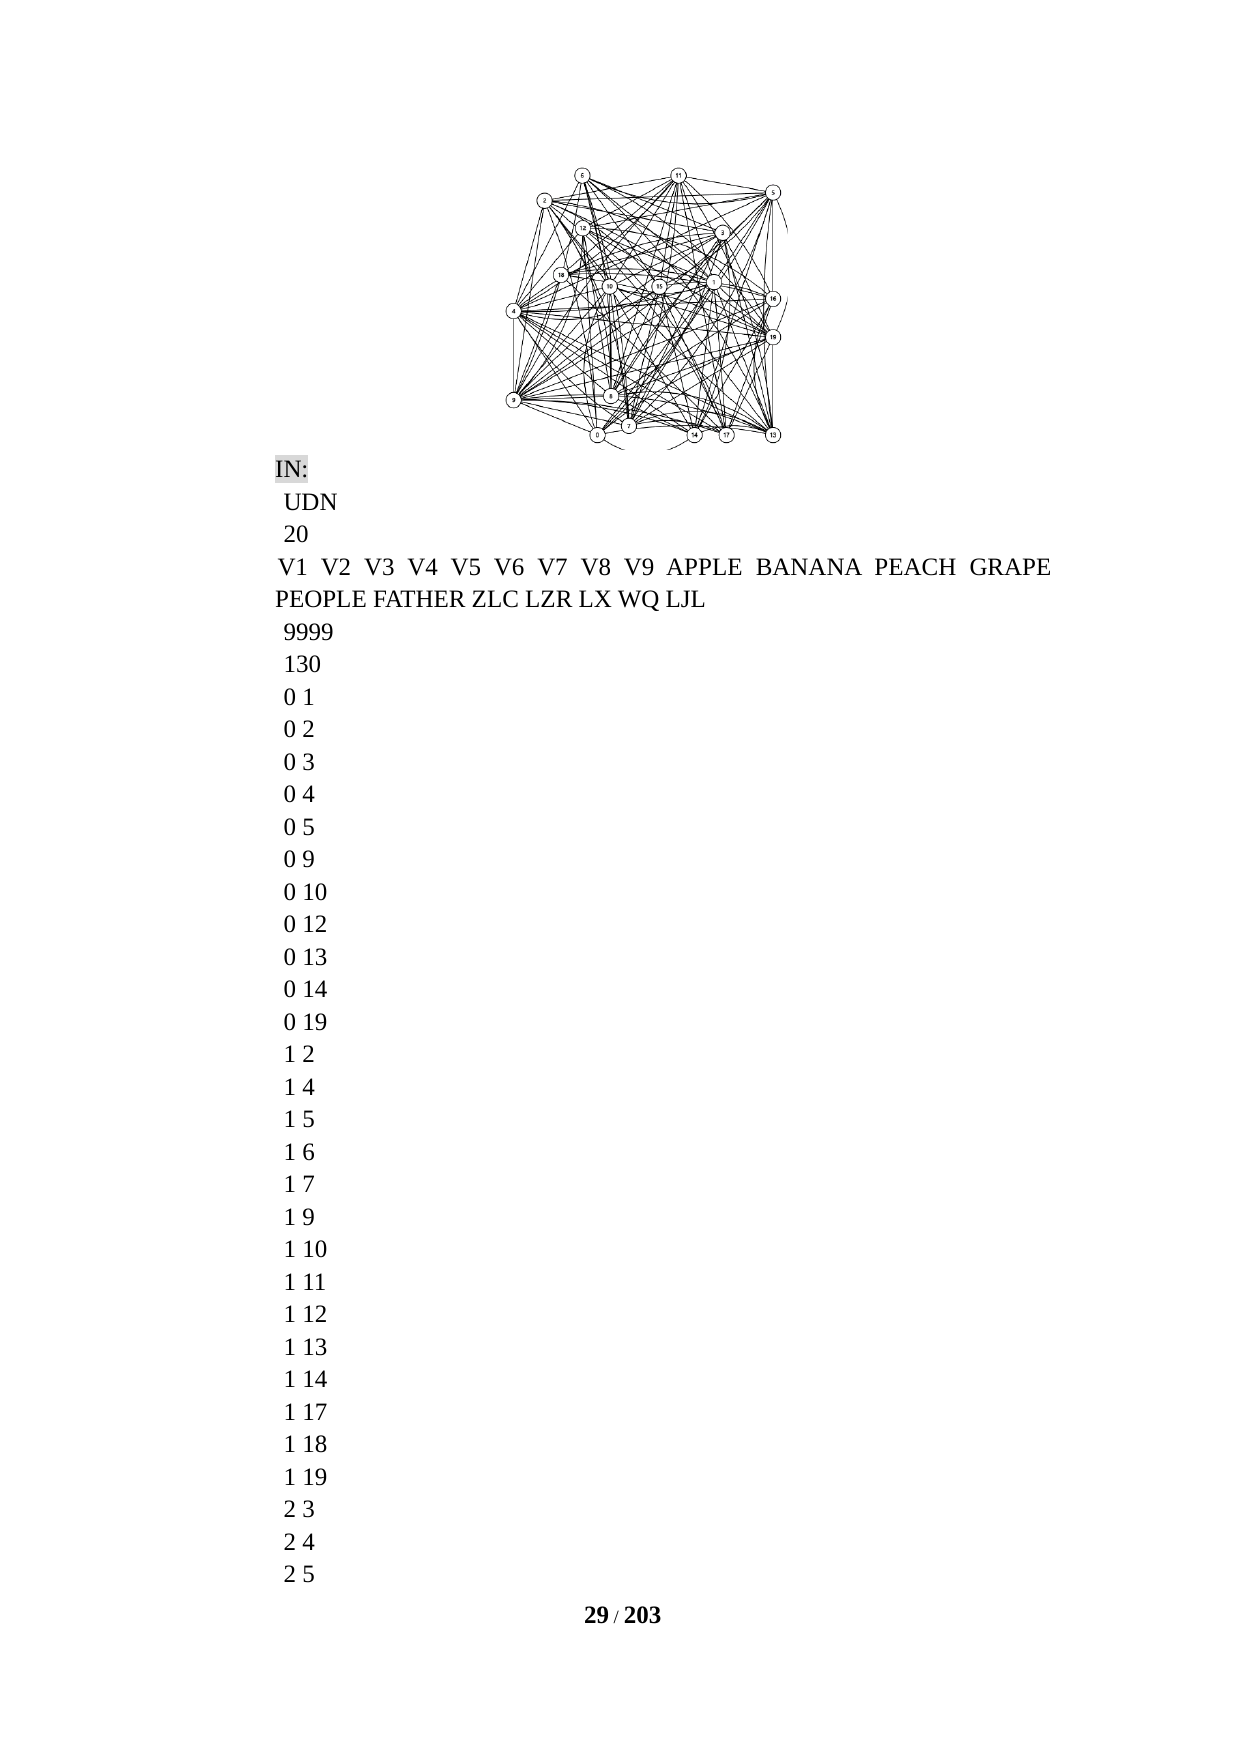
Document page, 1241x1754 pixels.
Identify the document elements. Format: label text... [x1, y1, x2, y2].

text 0 10 [233, 875, 1053, 908]
text 0 12 [233, 908, 1053, 940]
text 1 12 [233, 1298, 1053, 1330]
text 1 17 [233, 1395, 1053, 1428]
text 0 5 [233, 810, 1053, 843]
text 1 7 [233, 1168, 1053, 1200]
text 0 19 [233, 1005, 1053, 1038]
picture [498, 160, 788, 450]
text IN: [233, 453, 1053, 485]
text 1 14 [233, 1363, 1053, 1395]
text 1 2 [233, 1038, 1053, 1070]
text 1 4 [233, 1070, 1053, 1103]
text 1 5 [233, 1103, 1053, 1135]
text 9999 [233, 615, 1053, 648]
text 1 19 [233, 1460, 1053, 1493]
text 1 18 [233, 1428, 1053, 1460]
text 0 4 [233, 778, 1053, 810]
text 2 4 [233, 1525, 1053, 1558]
text 0 13 [233, 940, 1053, 973]
text 1 6 [233, 1135, 1053, 1168]
text 0 9 [233, 843, 1053, 875]
text 1 10 [233, 1233, 1053, 1265]
text 0 2 [233, 713, 1053, 745]
text 1 13 [233, 1330, 1053, 1363]
text 0 3 [233, 745, 1053, 778]
text UDN [233, 485, 1053, 518]
text 1 9 [233, 1200, 1053, 1233]
text 130 [233, 648, 1053, 680]
text 1 11 [233, 1265, 1053, 1298]
text 2 5 [233, 1558, 1053, 1590]
text 2 3 [233, 1493, 1053, 1525]
text 0 14 [233, 973, 1053, 1005]
text 0 1 [233, 680, 1053, 713]
text V1 V2 V3 V4 V5 V6 V7 V8 V9 APPLE BANANA PEACH GRAPE PEOPLE FATHER ZLC LZR LX WQ LJL [275, 550, 1053, 615]
text 20 [233, 518, 1053, 550]
